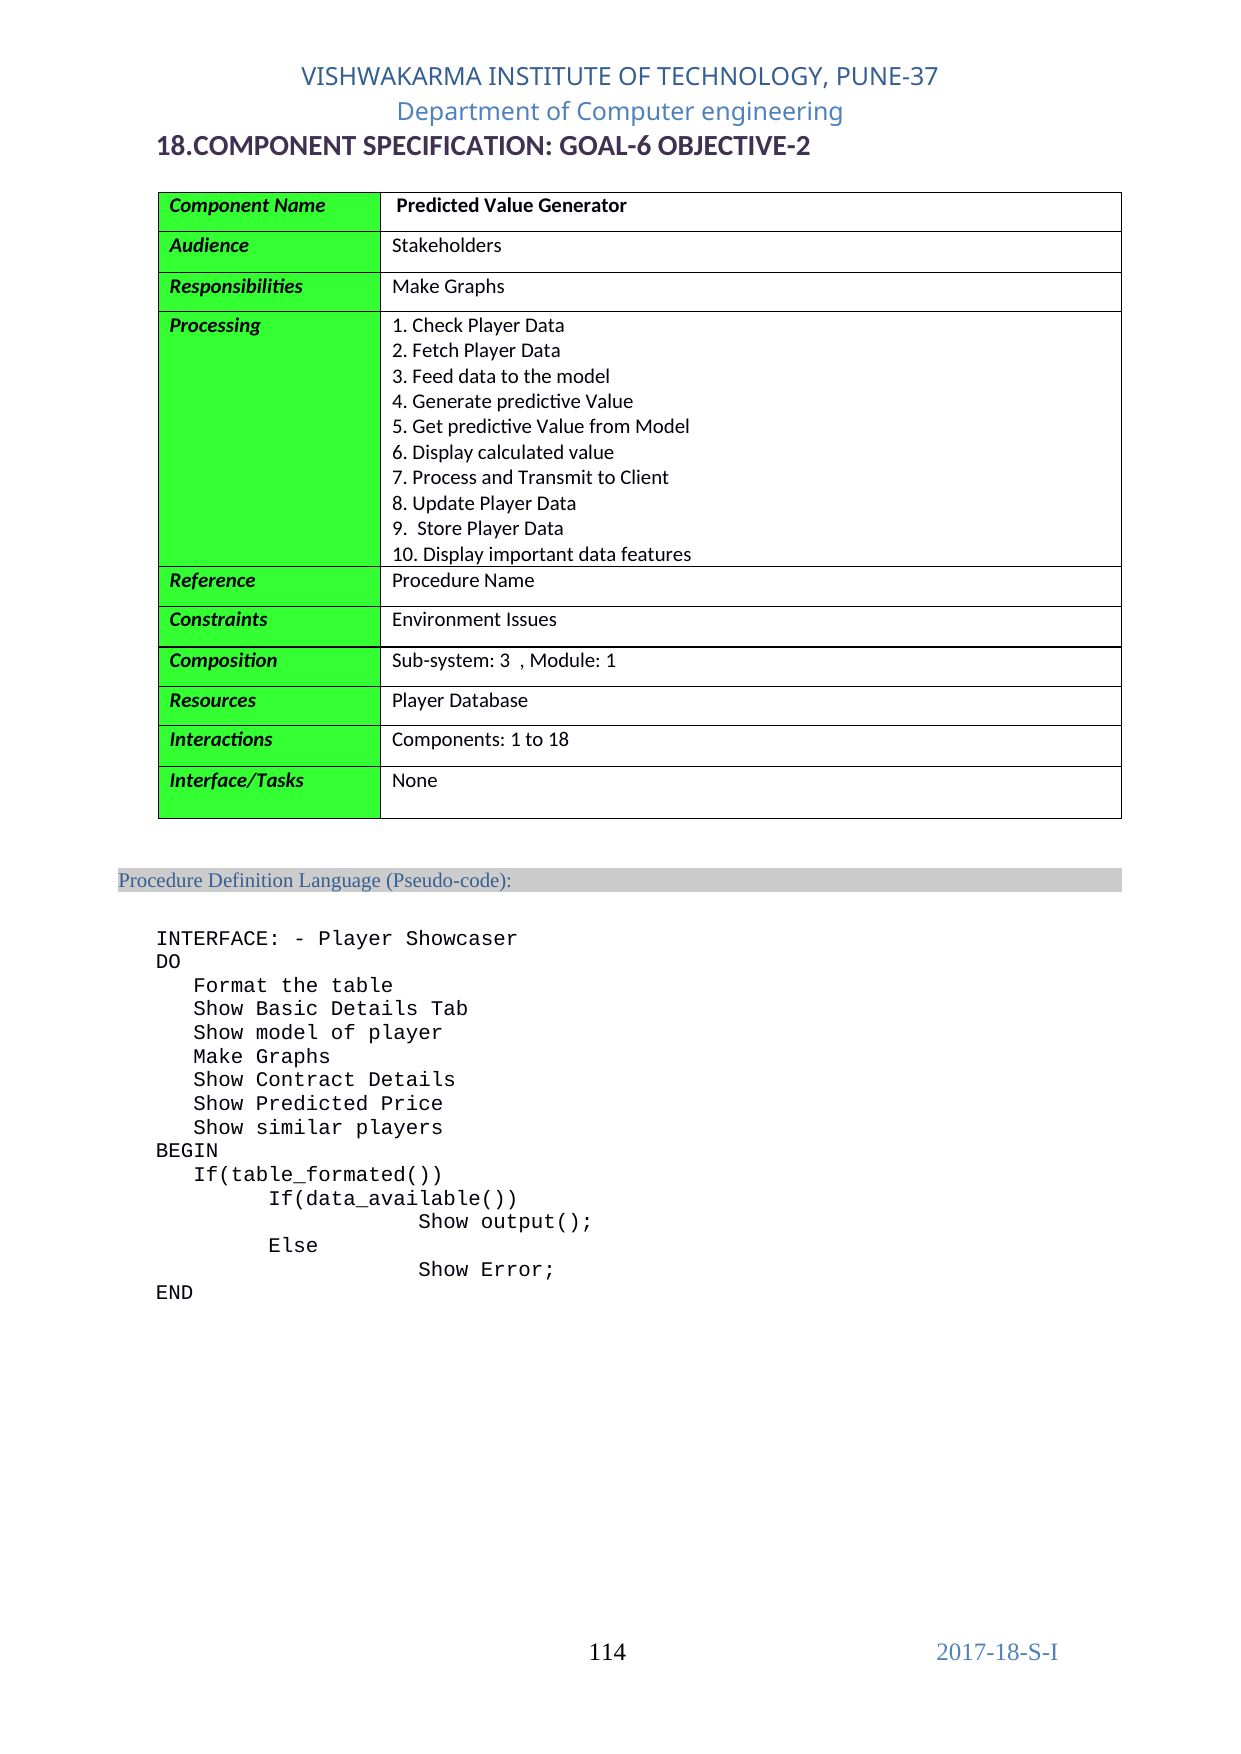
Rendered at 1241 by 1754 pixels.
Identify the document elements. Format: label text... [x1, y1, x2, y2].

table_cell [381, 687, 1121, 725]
text Format the table [156, 975, 1122, 998]
text Show Predicted Price [156, 1093, 1122, 1117]
text Show similar players [156, 1117, 1122, 1140]
text DO [156, 951, 1122, 975]
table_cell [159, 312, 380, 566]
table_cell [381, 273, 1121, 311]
text Else [156, 1235, 1122, 1258]
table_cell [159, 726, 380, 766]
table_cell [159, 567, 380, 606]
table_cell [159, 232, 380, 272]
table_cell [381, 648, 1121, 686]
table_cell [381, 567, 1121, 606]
text If(table_formated()) [156, 1164, 1122, 1188]
text Show Error; [156, 1258, 1122, 1282]
text INTERFACE: - Player Showcaser [156, 927, 1122, 951]
subtitle Procedure Definition Language (Pseudo-code): [118, 868, 1122, 892]
text Show Contract Details [156, 1069, 1122, 1093]
text Show output(); [156, 1211, 1122, 1235]
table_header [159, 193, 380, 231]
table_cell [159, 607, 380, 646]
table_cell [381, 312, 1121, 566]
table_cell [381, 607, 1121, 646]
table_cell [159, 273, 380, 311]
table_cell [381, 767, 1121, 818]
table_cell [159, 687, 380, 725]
text BEGIN [156, 1140, 1122, 1164]
text Make Graphs [156, 1046, 1122, 1069]
subtitle COMPONENT SPECIFICATION: GOAL-6 OBJECTIVE-2 [156, 127, 1122, 163]
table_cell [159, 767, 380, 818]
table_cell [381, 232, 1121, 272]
text Show model of player [156, 1022, 1122, 1046]
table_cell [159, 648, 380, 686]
text Show Basic Details Tab [156, 998, 1122, 1022]
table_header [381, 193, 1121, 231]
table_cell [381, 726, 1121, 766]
text If(data_available()) [156, 1188, 1122, 1211]
text END [156, 1282, 1122, 1306]
